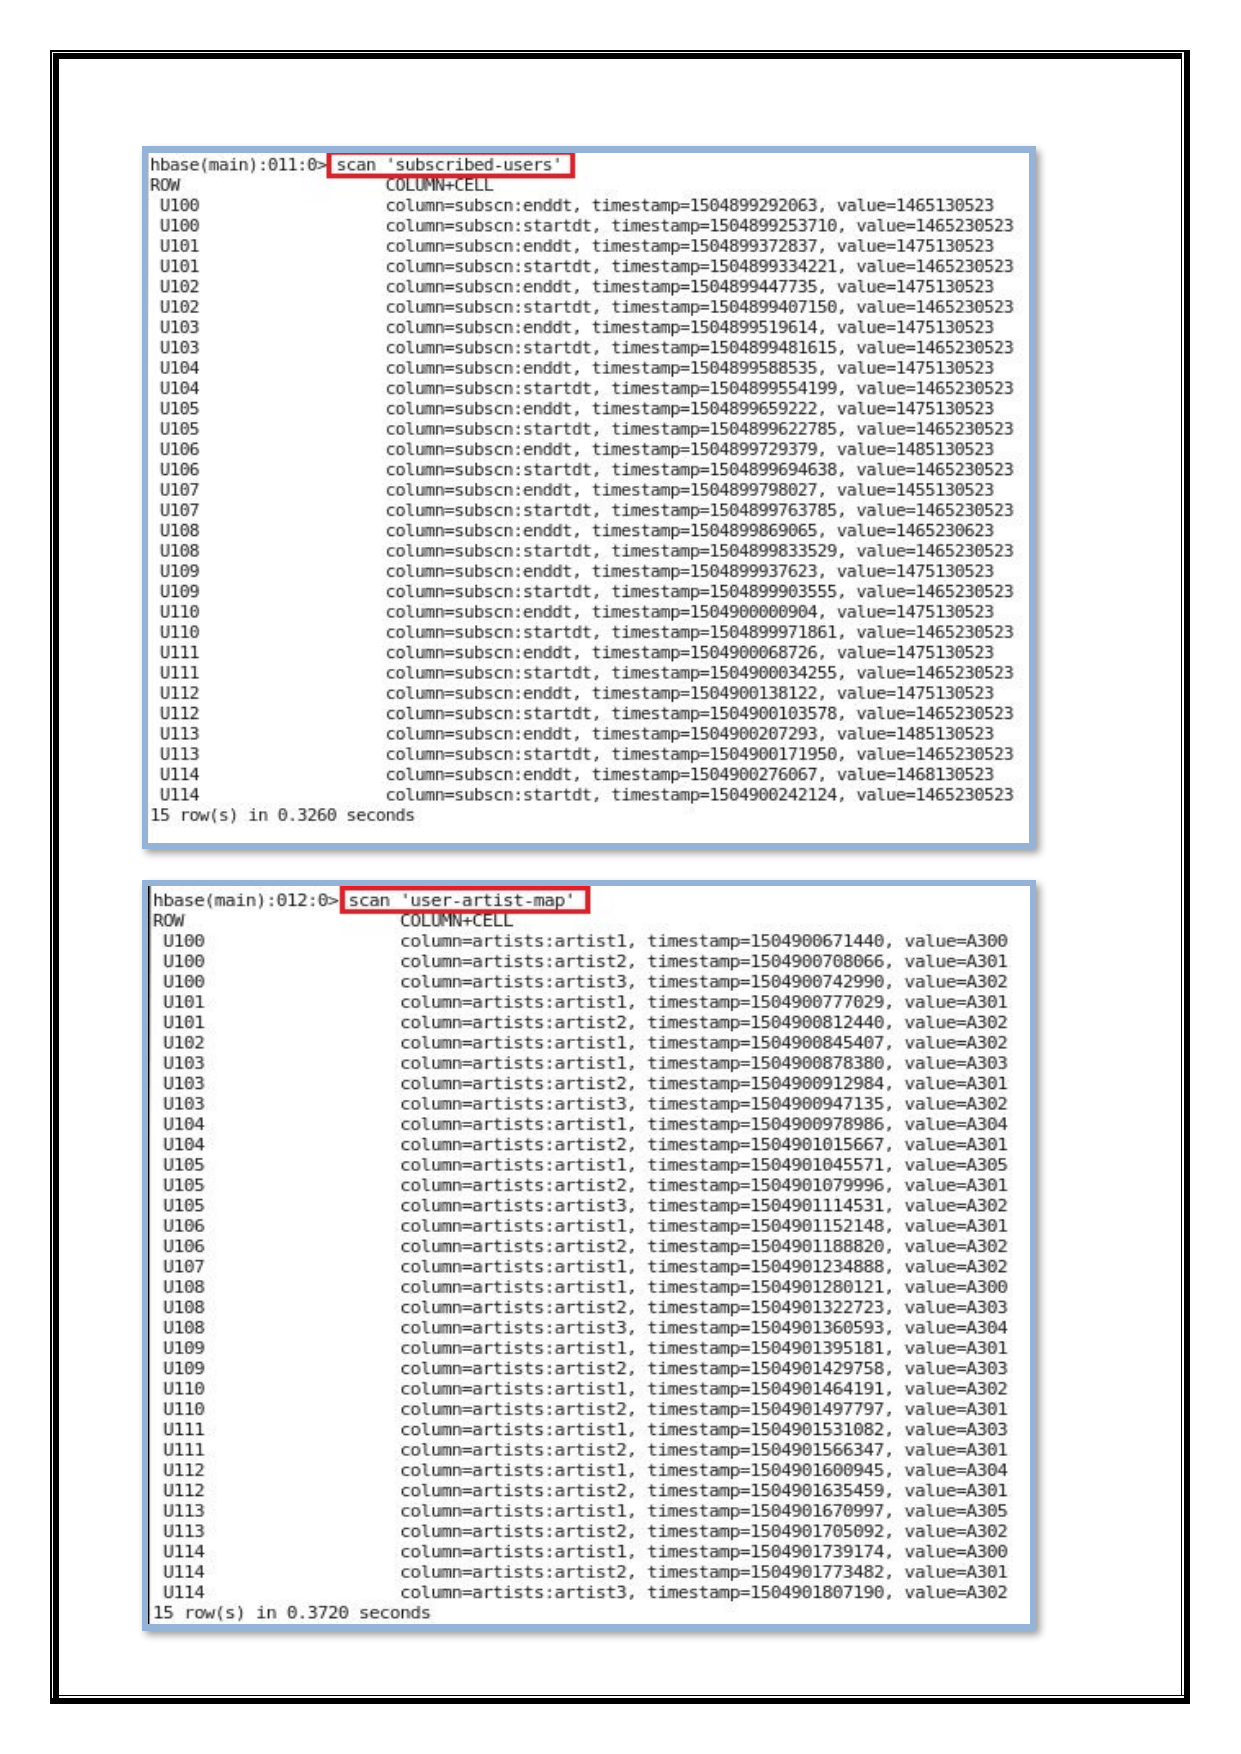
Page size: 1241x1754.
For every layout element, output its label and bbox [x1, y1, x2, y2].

picture [148, 886, 1030, 1624]
picture [148, 153, 1029, 843]
